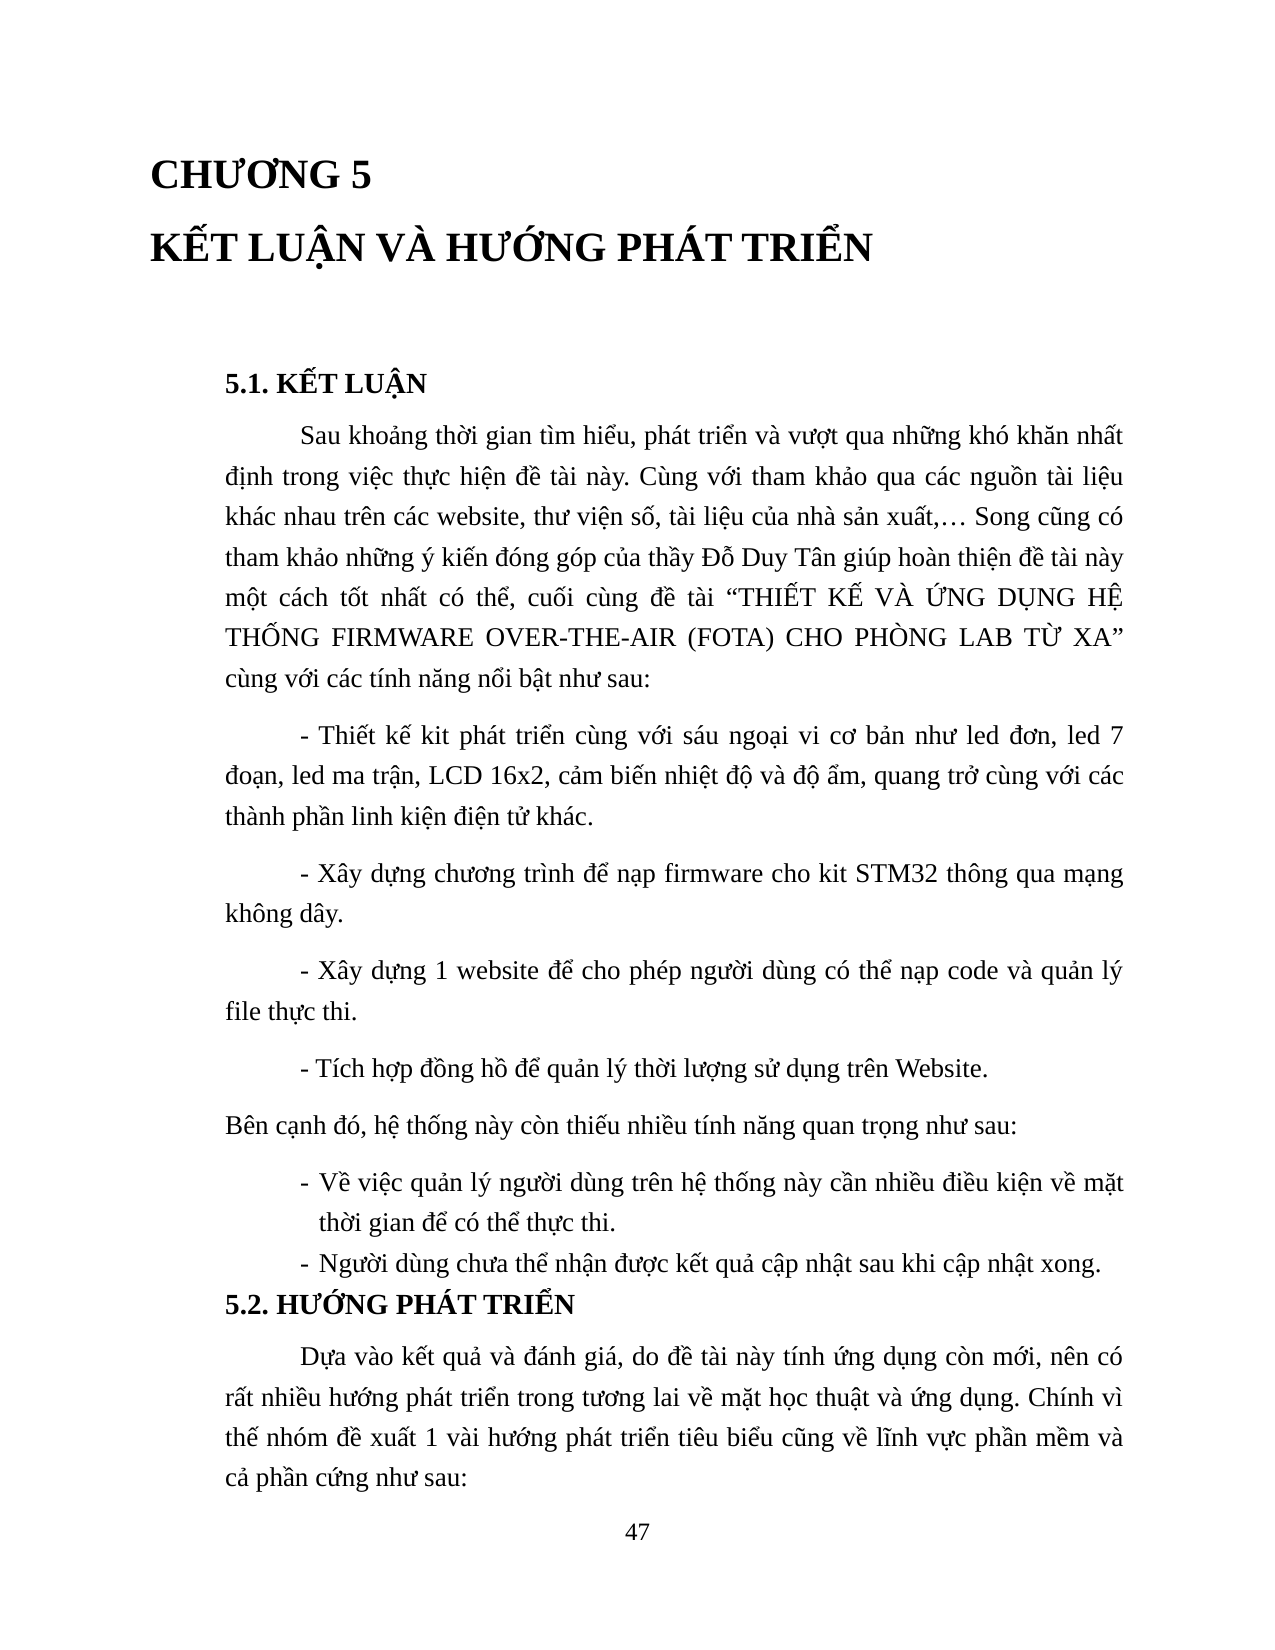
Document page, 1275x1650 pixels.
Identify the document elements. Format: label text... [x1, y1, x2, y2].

text - Xây dựng 1 website để cho phép người dùng có thể nạp code và quản lý file thực thi. [225, 954, 1125, 1026]
text - Tích hợp đồng hồ để quản lý thời lượng sử dụng trên Website. [225, 1052, 1125, 1083]
text Dựa vào kết quả và đánh giá, do đề tài này tính ứng dụng còn mới, nên có rất nhiều hướng phát triển trong tương lai về mặt học thuật và ứng dụng. Chính vì thế nhóm đề xuất 1 vài hướng phát triển tiêu biểu cũng về lĩnh vực phần mềm và cả phần cứng như sau: [225, 1340, 1125, 1493]
list Về việc quản lý người dùng trên hệ thống này cần nhiều điều kiện về mặt thời gian để có thể thực thi. [300, 1166, 1125, 1238]
subtitle CHƯƠNG 5 [150, 150, 1125, 198]
text Sau khoảng thời gian tìm hiểu, phát triển và vượt qua những khó khăn nhất định trong việc thực hiện đề tài này. Cùng với tham khảo qua các nguồn tài liệu khác nhau trên các website, thư viện số, tài liệu của nhà sản xuất,… Song cũng có tham khảo những ý kiến đóng góp của thầy Đỗ Duy Tân giúp hoàn thiện đề tài này một cách tốt nhất có thể, cuối cùng đề tài “THIẾT KẾ VÀ ỨNG DỤNG HỆ THỐNG FIRMWARE OVER-THE-AIR (FOTA) CHO PHÒNG LAB TỪ XA” cùng với các tính năng nổi bật như sau: [225, 419, 1125, 693]
text Bên cạnh đó, hệ thống này còn thiếu nhiều tính năng quan trọng như sau: [150, 1109, 1125, 1140]
list HƯỚNG PHÁT TRIỂN [225, 1287, 1125, 1321]
list Người dùng chưa thể nhận được kết quả cập nhật sau khi cập nhật xong. [300, 1247, 1125, 1278]
text - Thiết kế kit phát triển cùng với sáu ngoại vi cơ bản như led đơn, led 7 đoạn, led ma trận, LCD 16x2, cảm biến nhiệt độ và độ ẩm, quang trở cùng với các thành phần linh kiện điện tử khác. [225, 719, 1125, 831]
list KẾT LUẬN [225, 367, 1125, 400]
subtitle KẾT LUẬN VÀ HƯỚNG PHÁT TRIỂN [150, 223, 1125, 271]
text - Xây dựng chương trình để nạp firmware cho kit STM32 thông qua mạng không dây. [225, 857, 1125, 928]
